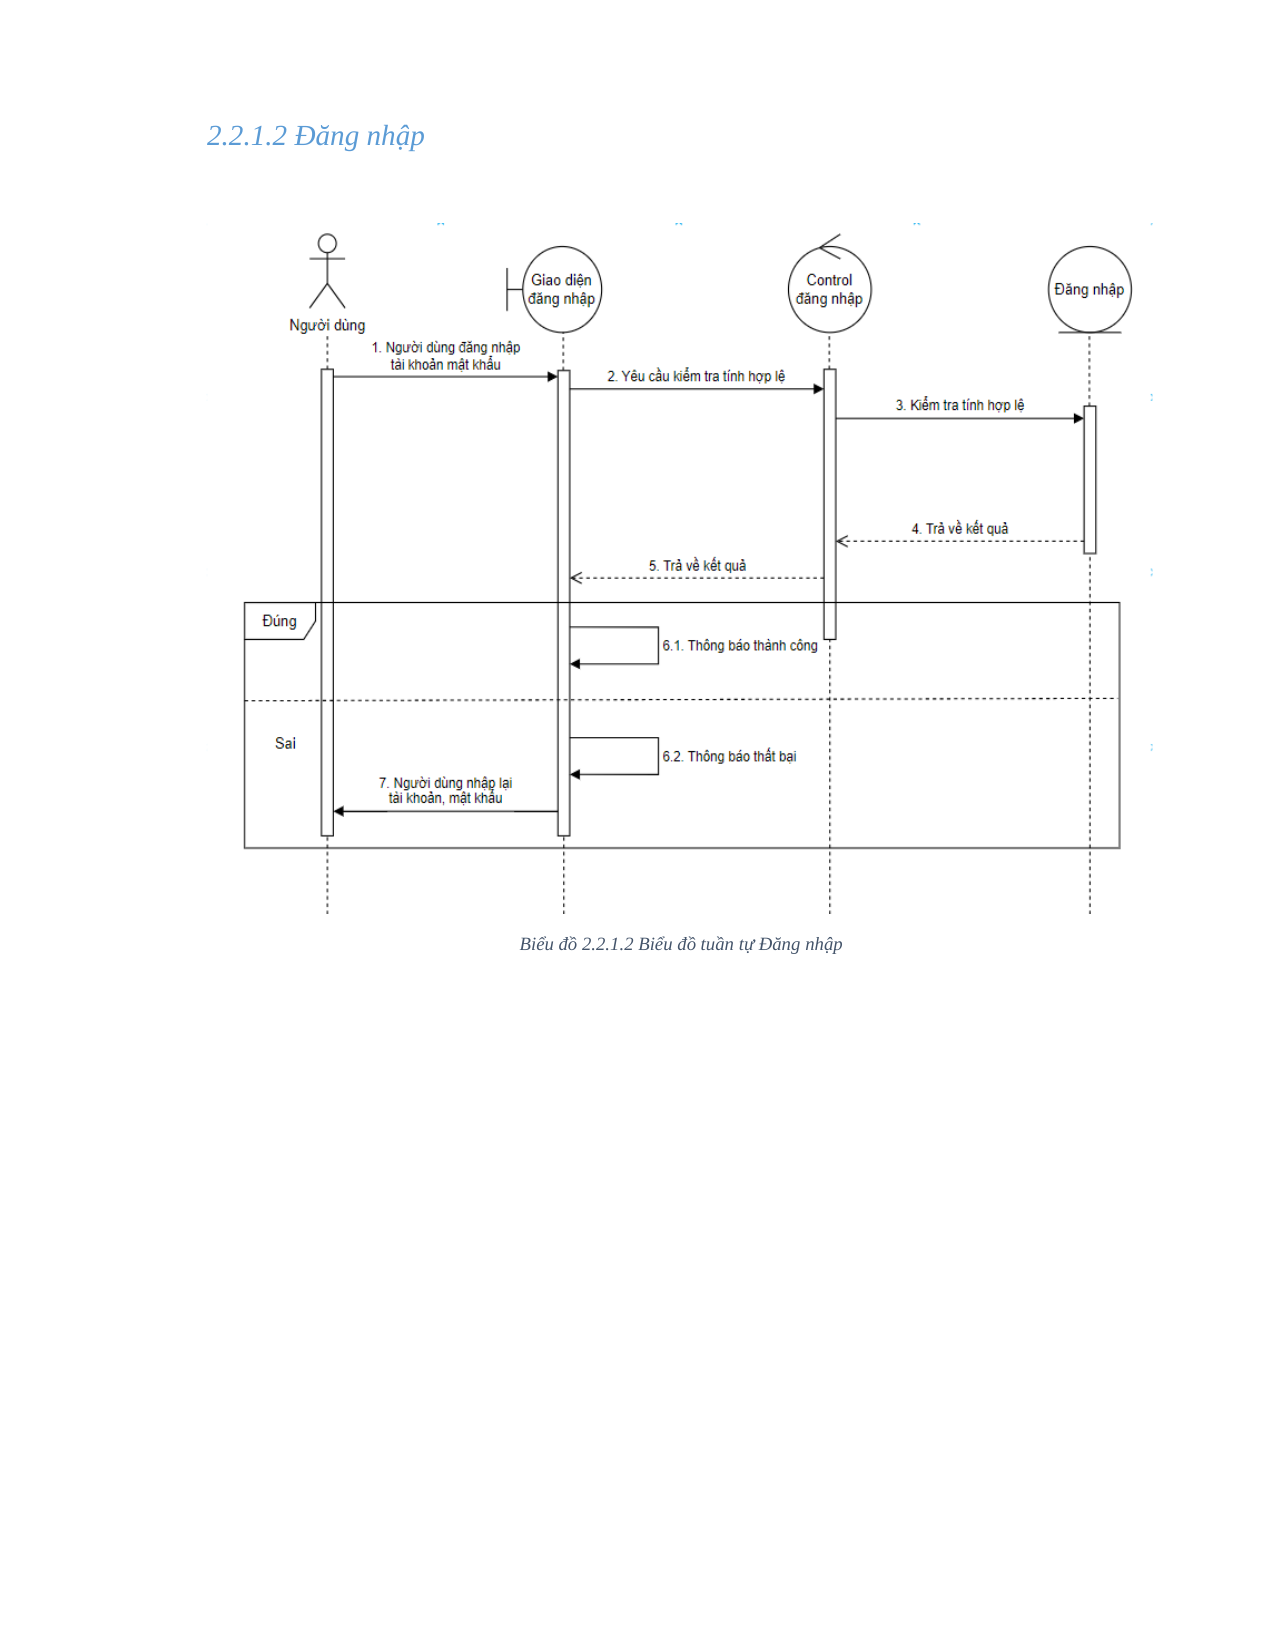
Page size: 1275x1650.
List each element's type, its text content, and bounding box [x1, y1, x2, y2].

text 2.2.1.2 Đăng nhập [207, 118, 1157, 152]
picture [206, 223, 1153, 914]
